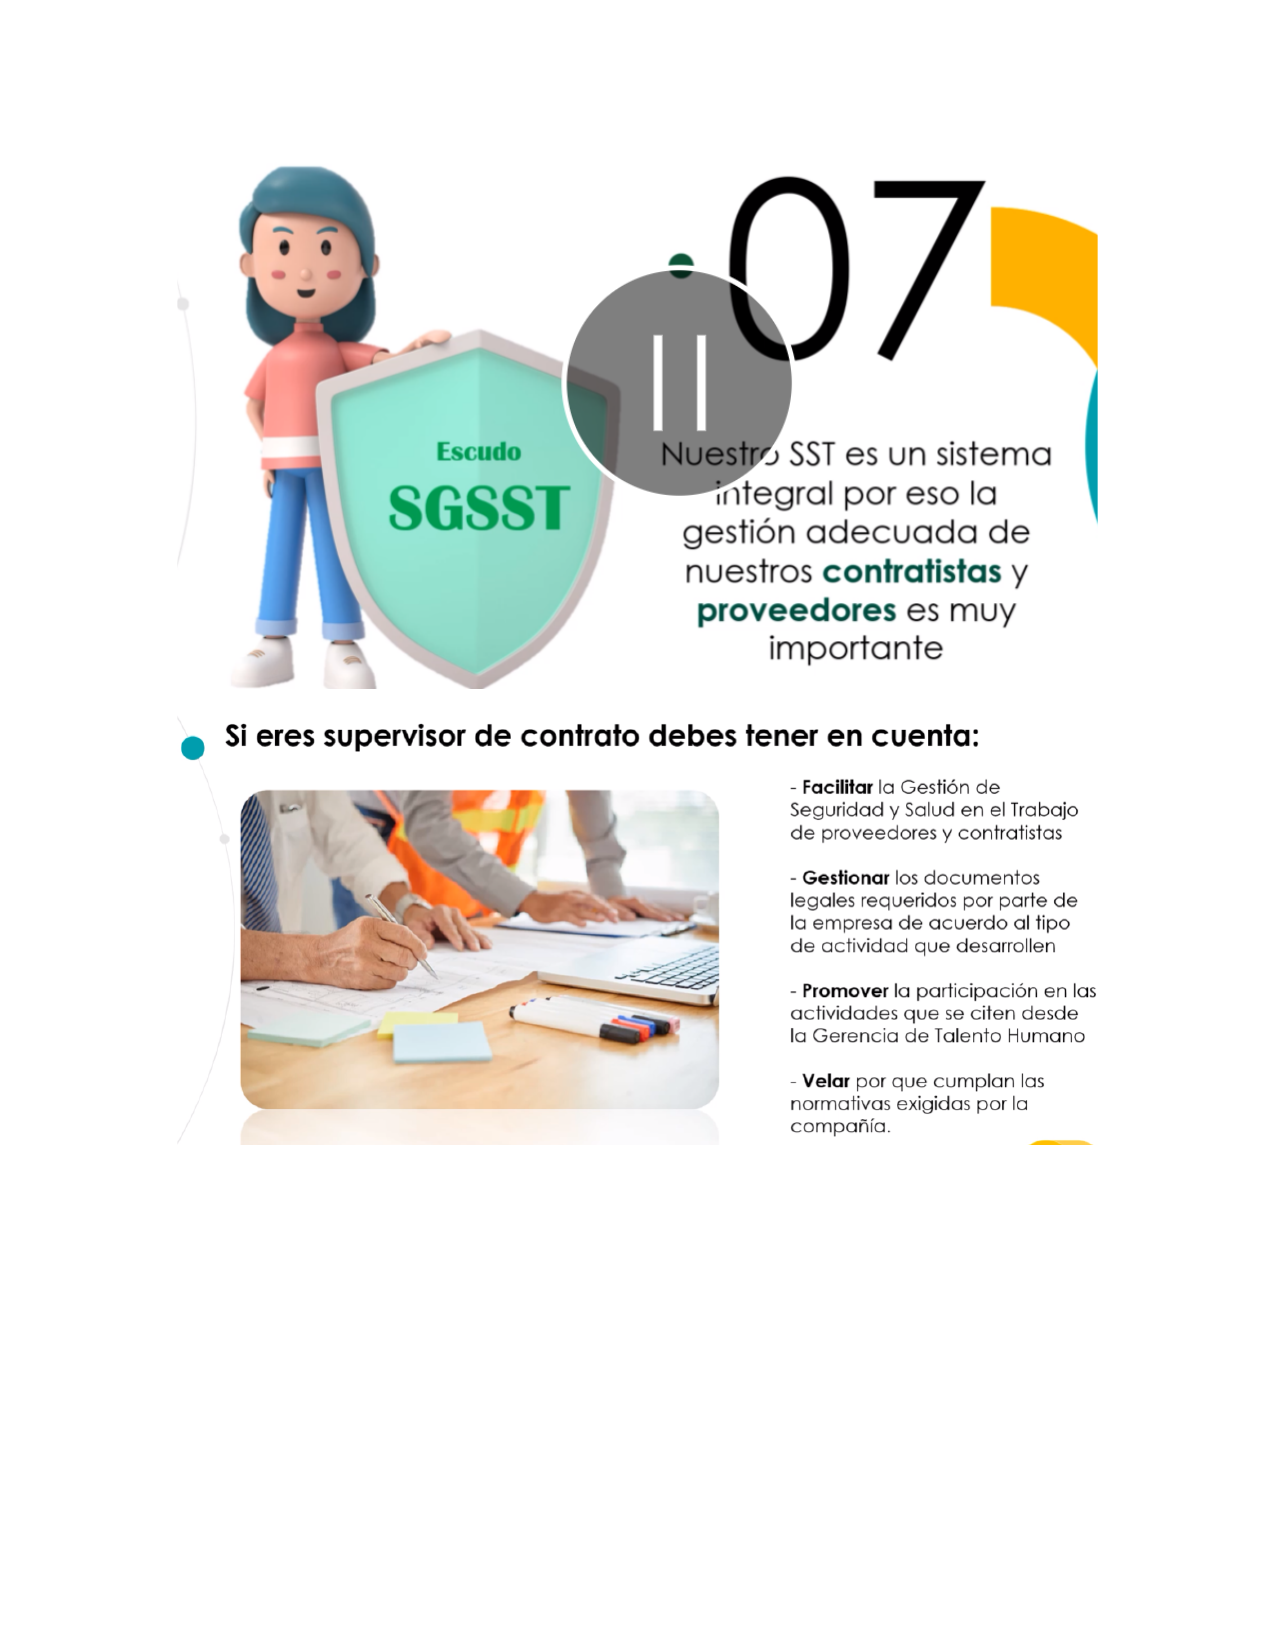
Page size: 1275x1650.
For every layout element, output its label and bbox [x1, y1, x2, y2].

picture [177, 707, 1098, 1145]
picture [177, 147, 1098, 689]
